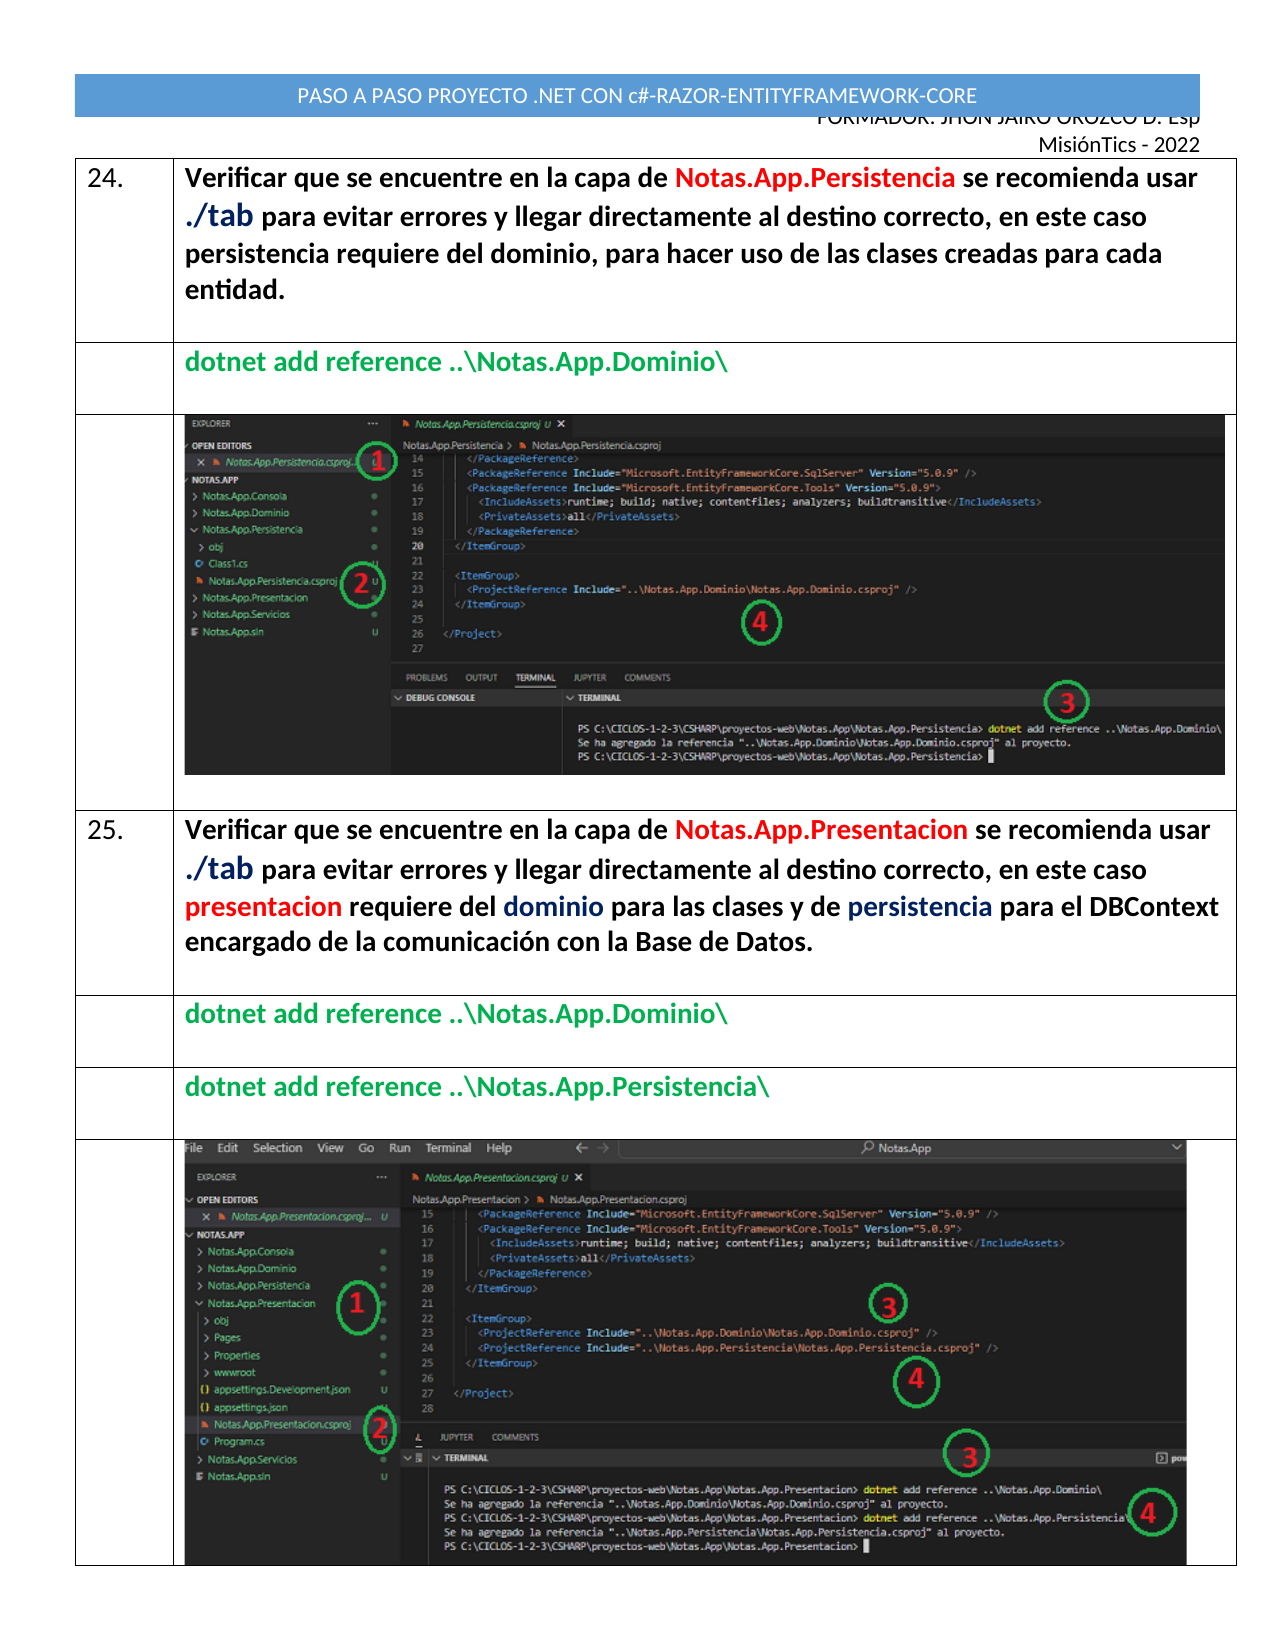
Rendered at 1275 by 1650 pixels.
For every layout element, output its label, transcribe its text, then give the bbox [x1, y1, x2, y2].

picture [184, 415, 1225, 775]
table_cell [174, 415, 1236, 810]
table_cell dotnet add reference ..\Notas.App.Dominio\ [174, 996, 1236, 1067]
table_cell [76, 1068, 173, 1139]
table_cell [76, 811, 173, 994]
table_cell [76, 996, 173, 1067]
table_cell [174, 1140, 184, 1565]
table_cell [76, 159, 173, 342]
table_cell [76, 343, 173, 414]
table_cell [76, 1140, 173, 1565]
table_cell dotnet add reference ..\Notas.App.Dominio\ [174, 343, 1236, 414]
picture [184, 1140, 1187, 1565]
table_cell [1187, 1140, 1236, 1565]
table_cell Verificar que se encuentre en la capa de Notas.App.Persistencia se recomienda usar ./tab para evitar errores y llegar directamente al destino correcto, en este caso persistencia requiere del dominio, para hacer uso de las clases creadas para cada entidad. [174, 159, 1236, 342]
table_cell [76, 415, 173, 810]
table_cell Verificar que se encuentre en la capa de Notas.App.Presentacion se recomienda usar ./tab para evitar errores y llegar directamente al destino correcto, en este caso presentacion requiere del dominio para las clases y de persistencia para el DBContext encargado de la comunicación con la Base de Datos. [174, 811, 1236, 994]
table_cell dotnet add reference ..\Notas.App.Persistencia\ [174, 1068, 1236, 1139]
